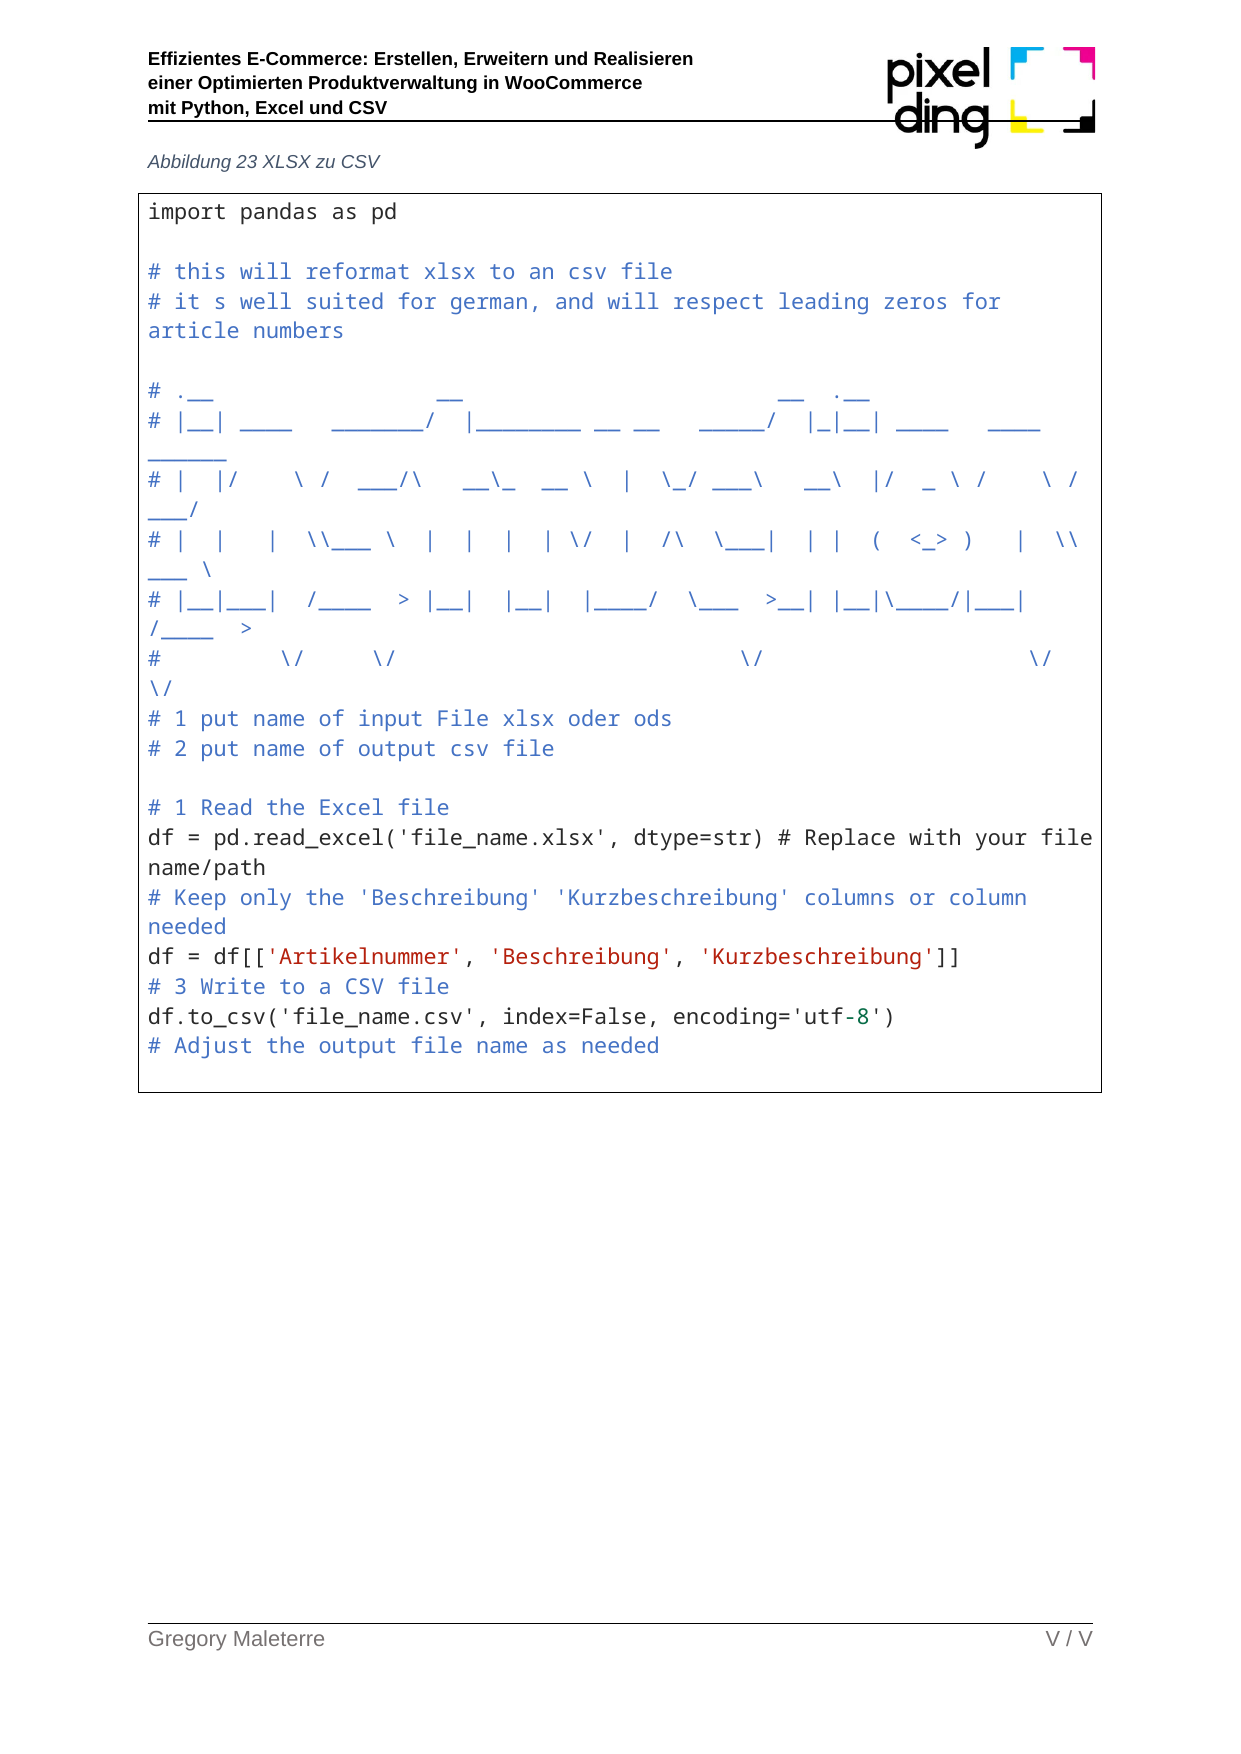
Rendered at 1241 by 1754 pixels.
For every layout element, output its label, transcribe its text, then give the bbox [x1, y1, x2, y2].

text # 3 Write to a CSV file [148, 971, 1093, 1001]
text df = df[['Artikelnummer', 'Beschreibung', 'Kurzbeschreibung']] [148, 941, 1093, 971]
picture [887, 47, 1096, 149]
text import pandas as pd [139, 194, 1101, 226]
text # 1 put name of input File xlsx oder ods [148, 703, 1093, 733]
text Abbildung 23 XLSX zu CSV [148, 151, 1093, 172]
text # Adjust the output file name as needed [148, 1031, 1093, 1057]
text # .__ __ __ .__ [148, 375, 1093, 405]
text # this will reformat xlsx to an csv file [148, 256, 1093, 286]
text # 2 put name of output csv file [148, 733, 1093, 762]
text # |__|___| /____ > |__| |__| |____/ \___ >__| |__|\____/|___| /____ > [148, 584, 1093, 643]
text # | | | \\___ \ | | | | \/ | /\ \___| | | ( <_> ) | \\___ \ [148, 524, 1093, 584]
text # 1 Read the Excel file [148, 792, 1093, 822]
text # it s well suited for german, and will respect leading zeros for article numbers [148, 286, 1093, 345]
text # |__| ____ _______/ |________ __ __ _____/ |_|__| ____ ____ ______ [148, 405, 1093, 464]
text df.to_csv('file_name.csv', index=False, encoding='utf-8') [148, 1001, 1093, 1031]
text # | |/ \ / ___/\ __\_ __ \ | \_/ ___\ __\ |/ _ \ / \ / ___/ [148, 464, 1093, 524]
text # Keep only the 'Beschreibung' 'Kurzbeschreibung' columns or column needed [148, 882, 1093, 941]
text df = pd.read_excel('file_name.xlsx', dtype=str) # Replace with your file name/path [148, 822, 1093, 882]
text # \/ \/ \/ \/ \/ [148, 643, 1093, 703]
